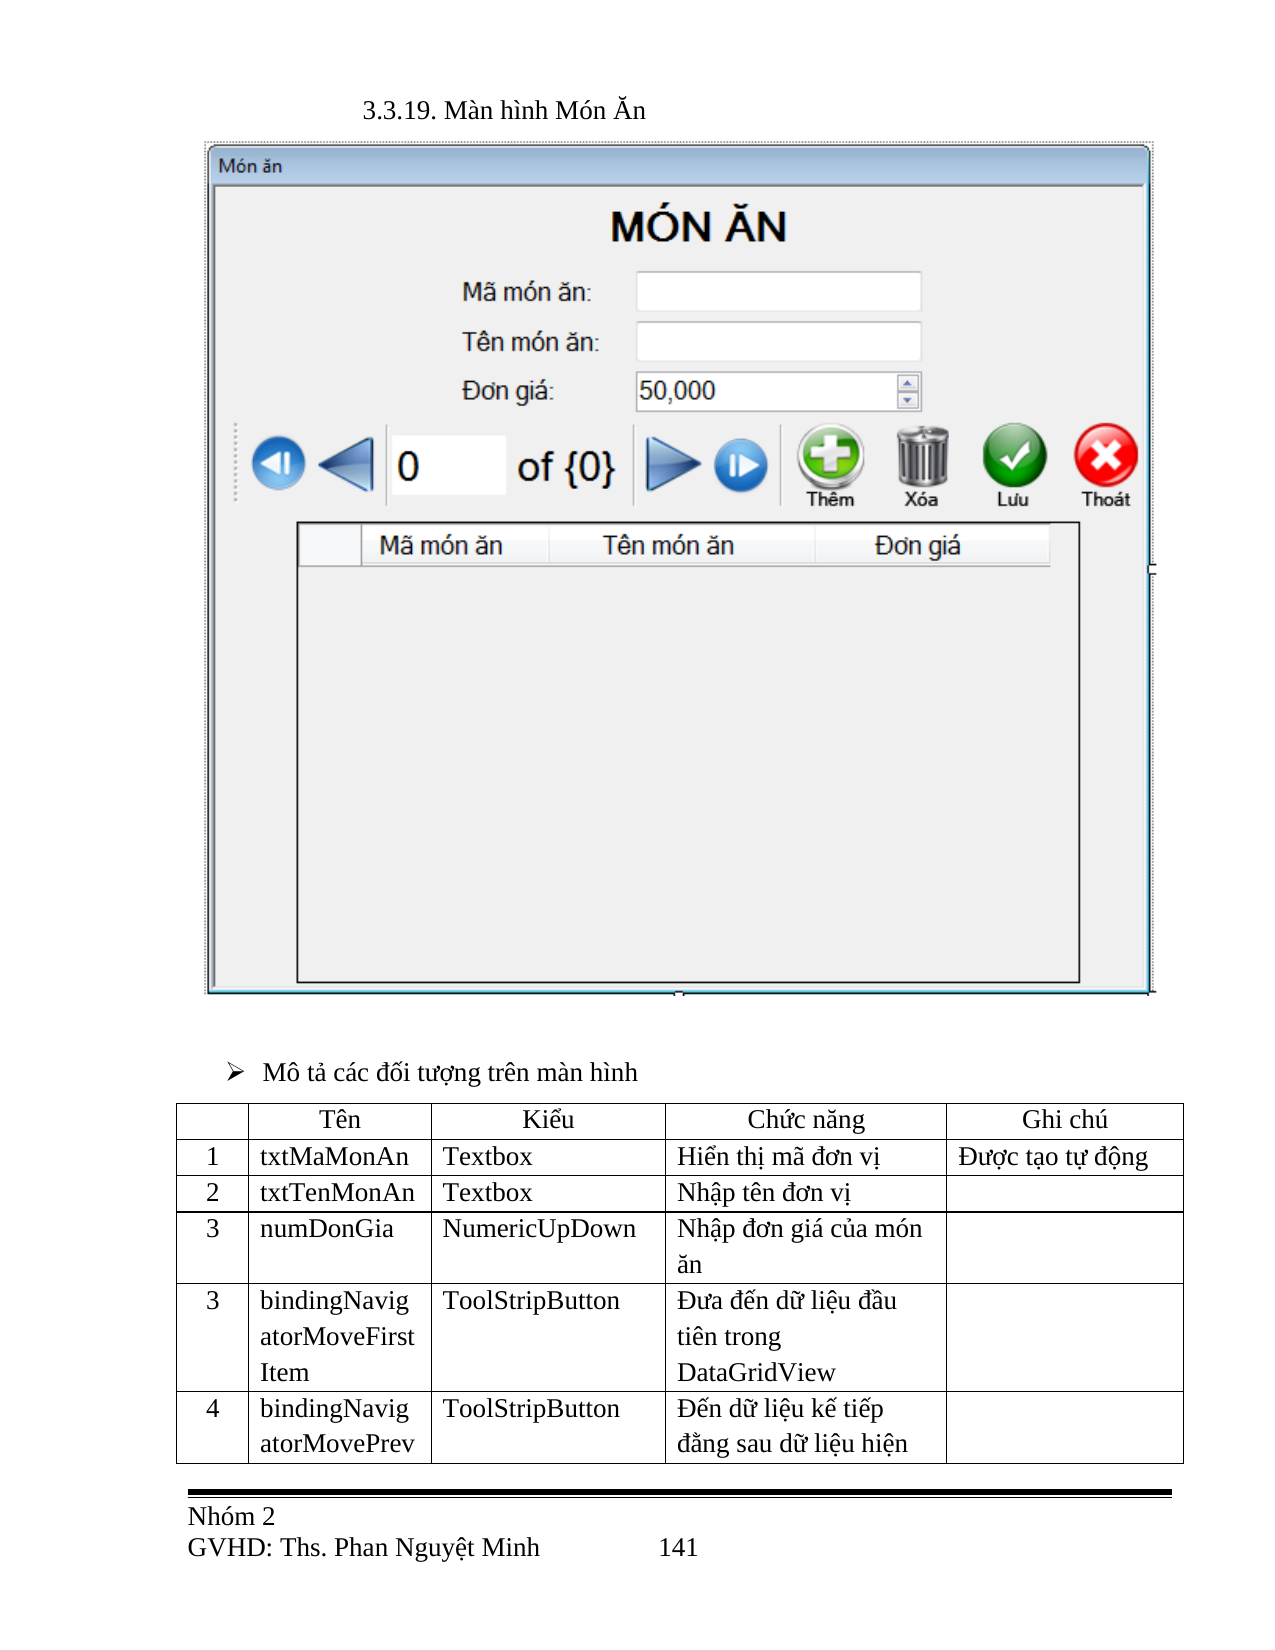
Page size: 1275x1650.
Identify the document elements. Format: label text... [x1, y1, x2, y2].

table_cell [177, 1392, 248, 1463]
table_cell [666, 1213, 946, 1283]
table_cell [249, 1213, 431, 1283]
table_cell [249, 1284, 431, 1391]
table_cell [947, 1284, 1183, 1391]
list Mô tả các đối tượng trên màn hình [225, 1056, 1172, 1087]
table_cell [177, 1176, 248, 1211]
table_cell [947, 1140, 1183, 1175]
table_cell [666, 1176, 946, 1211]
list Màn hình Món Ăn [362, 94, 1172, 125]
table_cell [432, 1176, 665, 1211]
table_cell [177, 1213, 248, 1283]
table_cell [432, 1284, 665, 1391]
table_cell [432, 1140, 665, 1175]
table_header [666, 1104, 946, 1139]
picture [203, 140, 1157, 996]
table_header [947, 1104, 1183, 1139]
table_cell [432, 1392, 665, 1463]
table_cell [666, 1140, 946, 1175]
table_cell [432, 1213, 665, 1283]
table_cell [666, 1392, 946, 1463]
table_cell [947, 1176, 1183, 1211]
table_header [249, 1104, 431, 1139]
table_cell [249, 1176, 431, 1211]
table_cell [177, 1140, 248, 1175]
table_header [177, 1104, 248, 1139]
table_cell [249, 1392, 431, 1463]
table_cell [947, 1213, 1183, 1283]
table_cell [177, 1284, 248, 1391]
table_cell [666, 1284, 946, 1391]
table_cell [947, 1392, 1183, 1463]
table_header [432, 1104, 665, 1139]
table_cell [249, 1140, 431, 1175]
